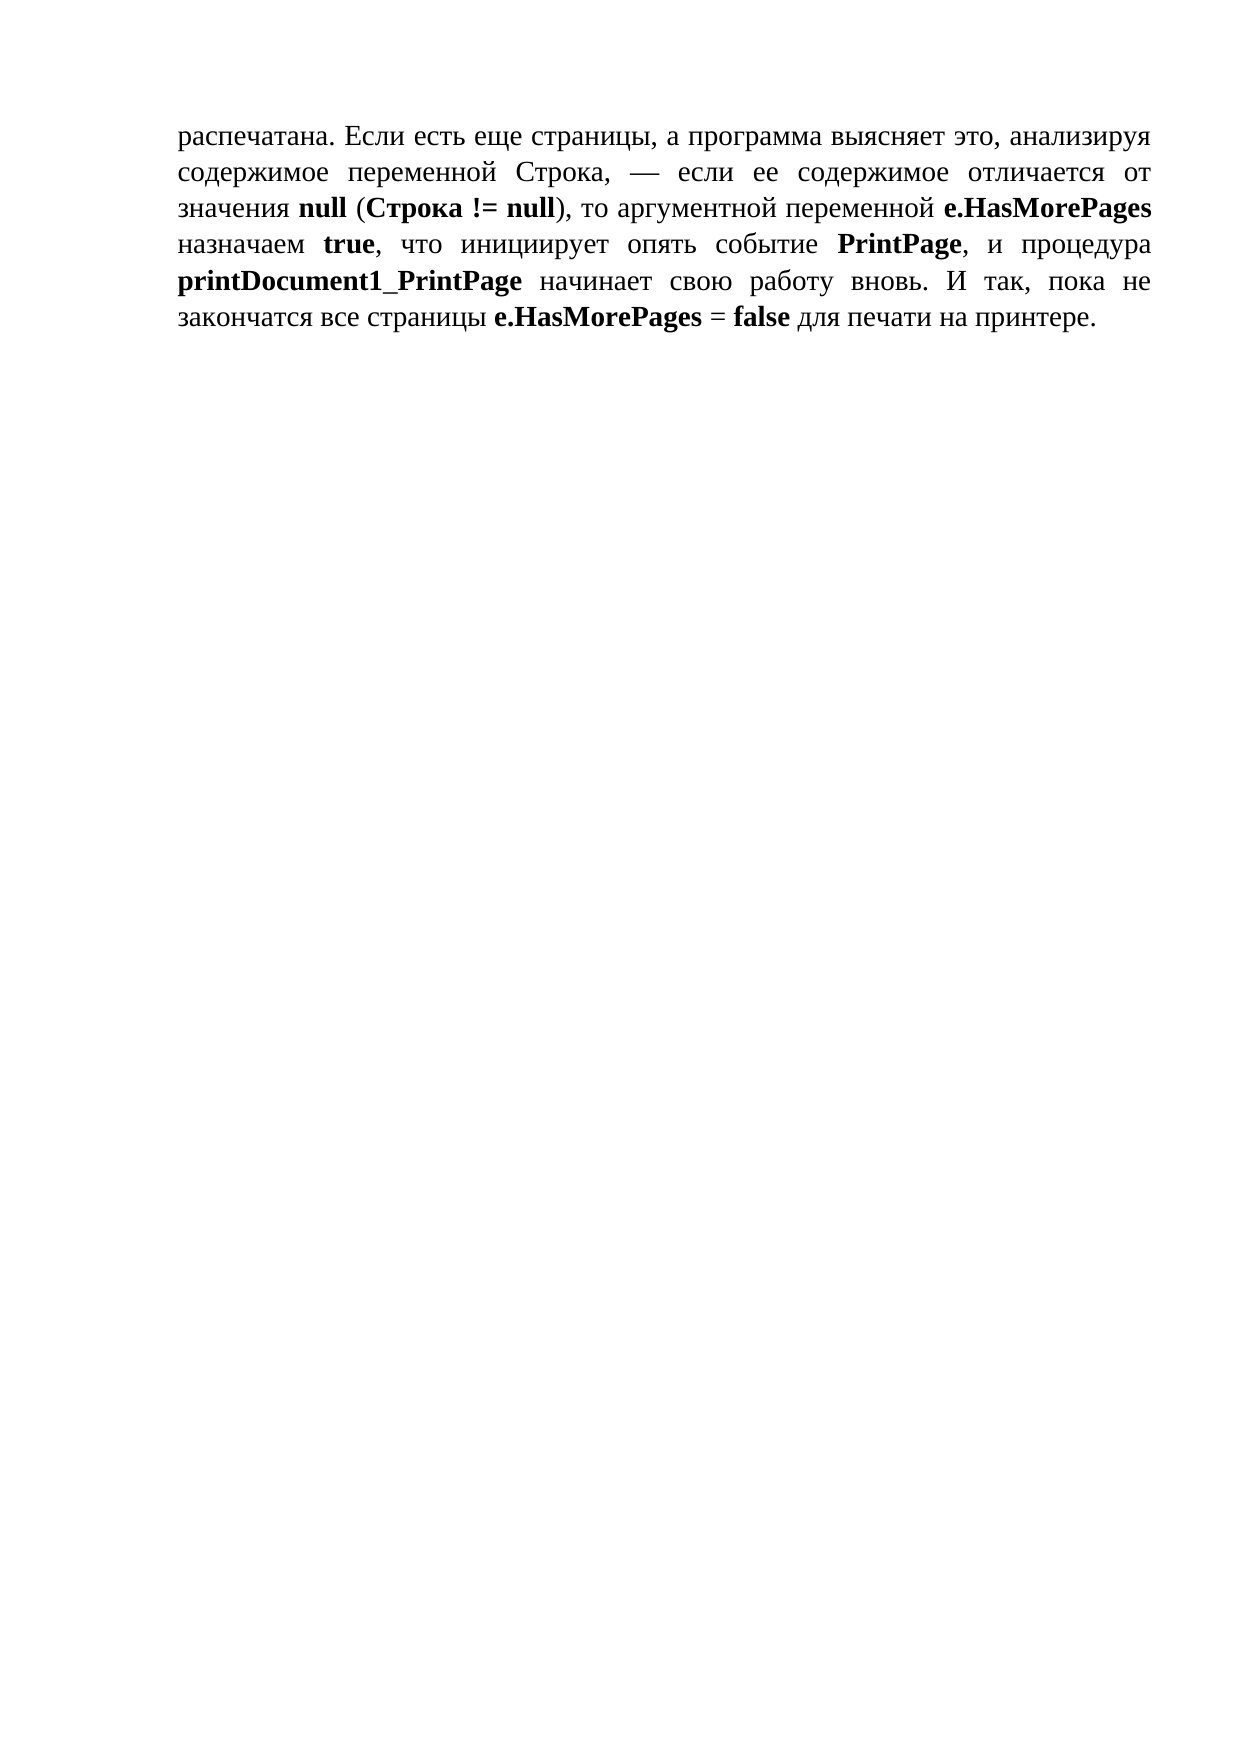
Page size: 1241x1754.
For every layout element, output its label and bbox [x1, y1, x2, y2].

text [177, 118, 1152, 332]
